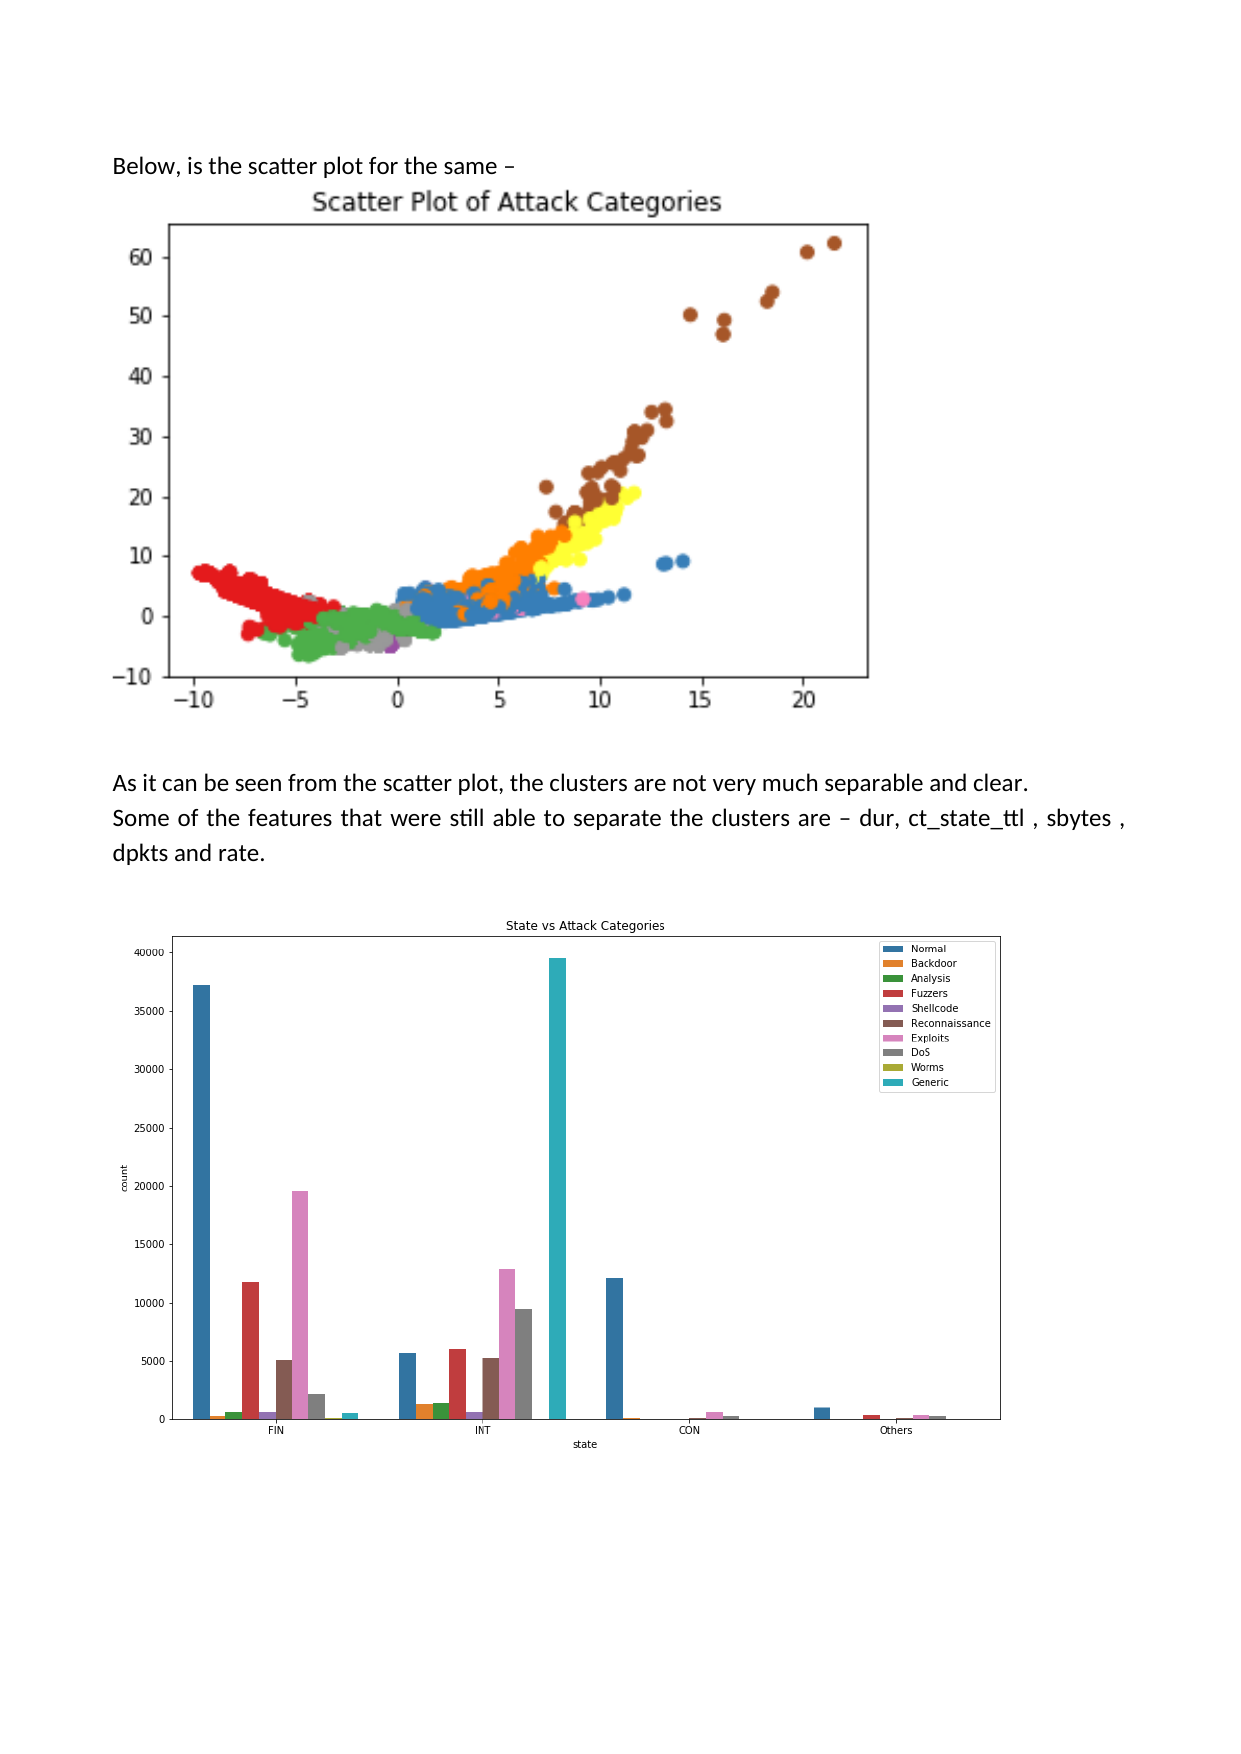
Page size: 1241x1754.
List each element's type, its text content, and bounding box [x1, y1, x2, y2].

text Below, is the scatter plot for the same – [112, 150, 1128, 181]
text As it can be seen from the scatter plot, the clusters are not very much separable and clear. [112, 767, 1128, 798]
picture [112, 911, 1008, 1448]
text Some of the features that were still able to separate the clusters are – dur, ct_state_ttl , sbytes , dpkts and rate. [112, 802, 1128, 868]
picture [112, 185, 877, 715]
